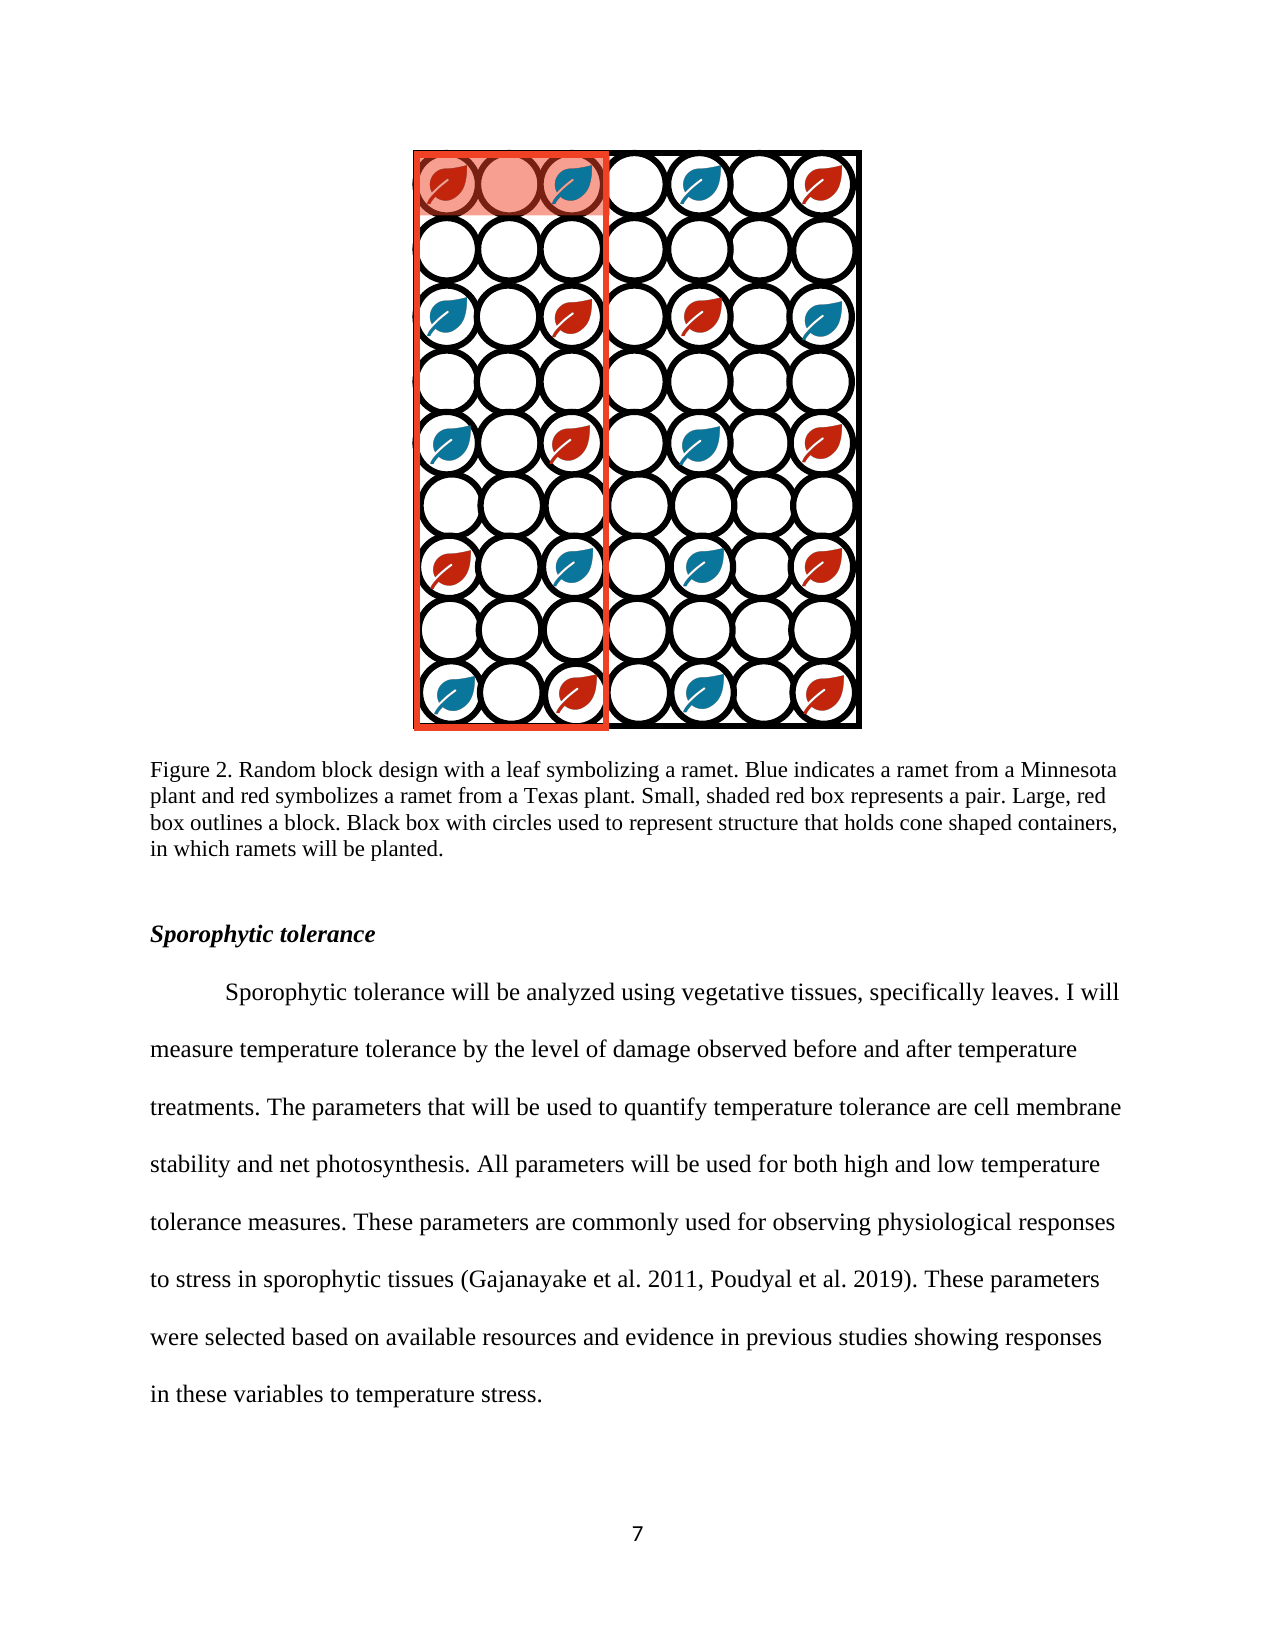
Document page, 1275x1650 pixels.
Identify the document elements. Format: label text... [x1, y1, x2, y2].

picture [796, 667, 850, 722]
text Sporophytic tolerance will be analyzed using vegetative tissues, specifically leaves. I will measure temperature tolerance by the level of damage observed before and after temperature treatments. The parameters that will be used to quantify temperature tolerance are cell membrane stability and net photosynthesis. All parameters will be used for both high and low temperature tolerance measures. These parameters are commonly used for observing physiological responses to stress in sporophytic tissues (Gajanayake et al. 2011, Poudyal et al. 2019). These parameters were selected based on available resources and evidence in previous studies showing responses in these variables to temperature stress. [150, 977, 1125, 1408]
picture [795, 540, 849, 594]
picture [795, 157, 849, 212]
picture [423, 417, 478, 472]
picture [420, 158, 474, 212]
picture [542, 417, 597, 472]
picture [674, 289, 729, 344]
text Sporophytic tolerance [150, 919, 1125, 948]
picture [427, 668, 482, 722]
picture [420, 289, 474, 344]
picture [546, 540, 600, 594]
picture [545, 291, 599, 345]
picture [676, 540, 731, 594]
picture [795, 293, 849, 348]
picture [672, 418, 727, 473]
text Figure 2. Random block design with a leaf symbolizing a ramet. Blue indicates a ramet from a Minnesota plant and red symbolizes a ramet from a Texas plant. Small, shaded red box represents a pair. Large, red box outlines a block. Black box with circles used to represent structure that holds cone shaped containers, in which ramets will be planted. [150, 756, 1125, 862]
picture [795, 416, 849, 470]
picture [676, 666, 731, 720]
picture [423, 542, 478, 597]
picture [673, 157, 728, 212]
picture [549, 666, 604, 721]
picture [545, 158, 599, 212]
